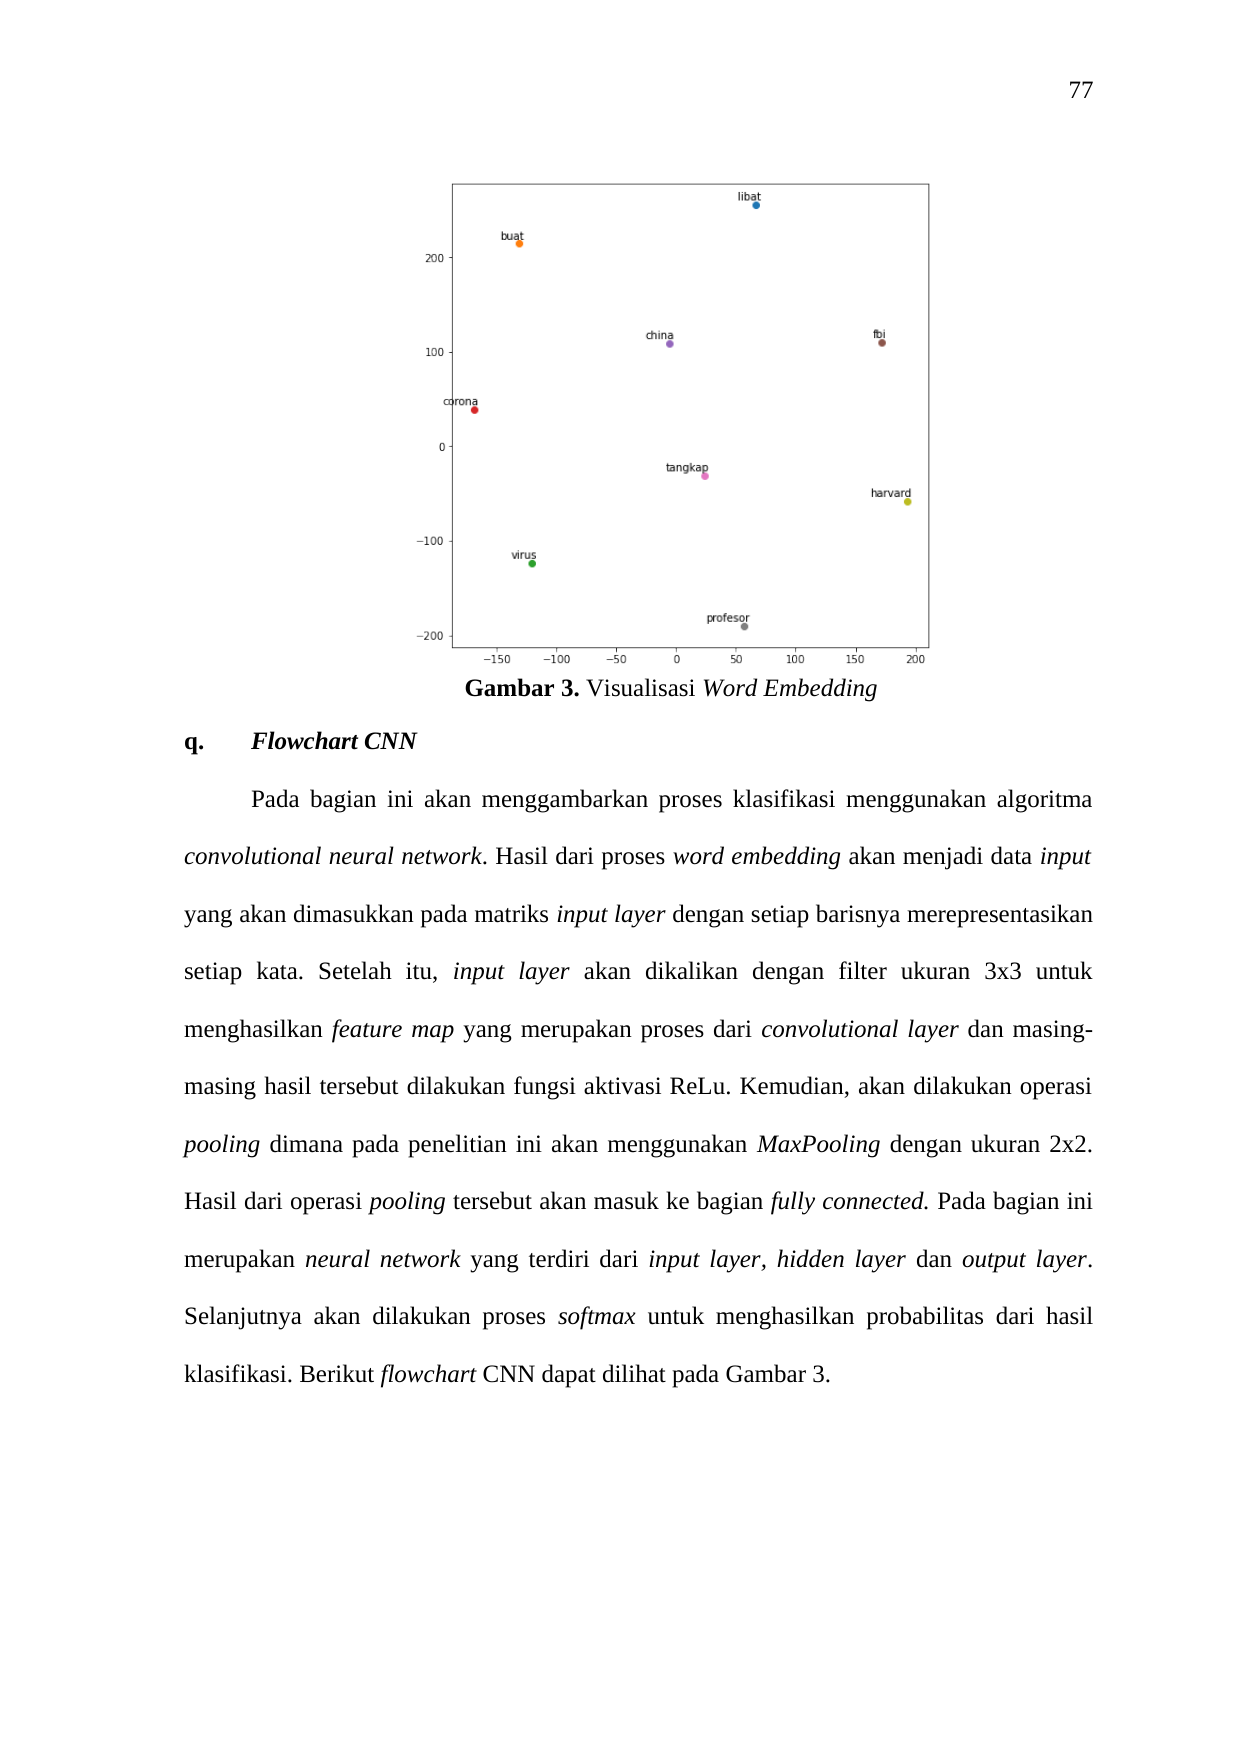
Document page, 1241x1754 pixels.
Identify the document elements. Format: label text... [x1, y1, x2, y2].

picture [408, 177, 936, 673]
list Flowchart CNN [184, 726, 1093, 755]
text Gambar 3. Visualisasi Word Embedding [177, 673, 1093, 701]
text Pada bagian ini akan menggambarkan proses klasifikasi menggunakan algoritma convolutional neural network. Hasil dari proses word embedding akan menjadi data input yang akan dimasukkan pada matriks input layer dengan setiap barisnya merepresentasikan setiap kata. Setelah itu, input layer akan dikalikan dengan filter ukuran 3x3 untuk menghasilkan feature map yang merupakan proses dari convolutional layer dan masing-masing hasil tersebut dilakukan fungsi aktivasi ReLu. Kemudian, akan dilakukan operasi pooling dimana pada penelitian ini akan menggunakan MaxPooling dengan ukuran 2x2. Hasil dari operasi pooling tersebut akan masuk ke bagian fully connected. Pada bagian ini merupakan neural network yang terdiri dari input layer, hidden layer dan output layer. Selanjutnya akan dilakukan proses softmax untuk menghasilkan probabilitas dari hasil klasifikasi. Berikut flowchart CNN dapat dilihat pada Gambar 3. [184, 784, 1093, 1388]
